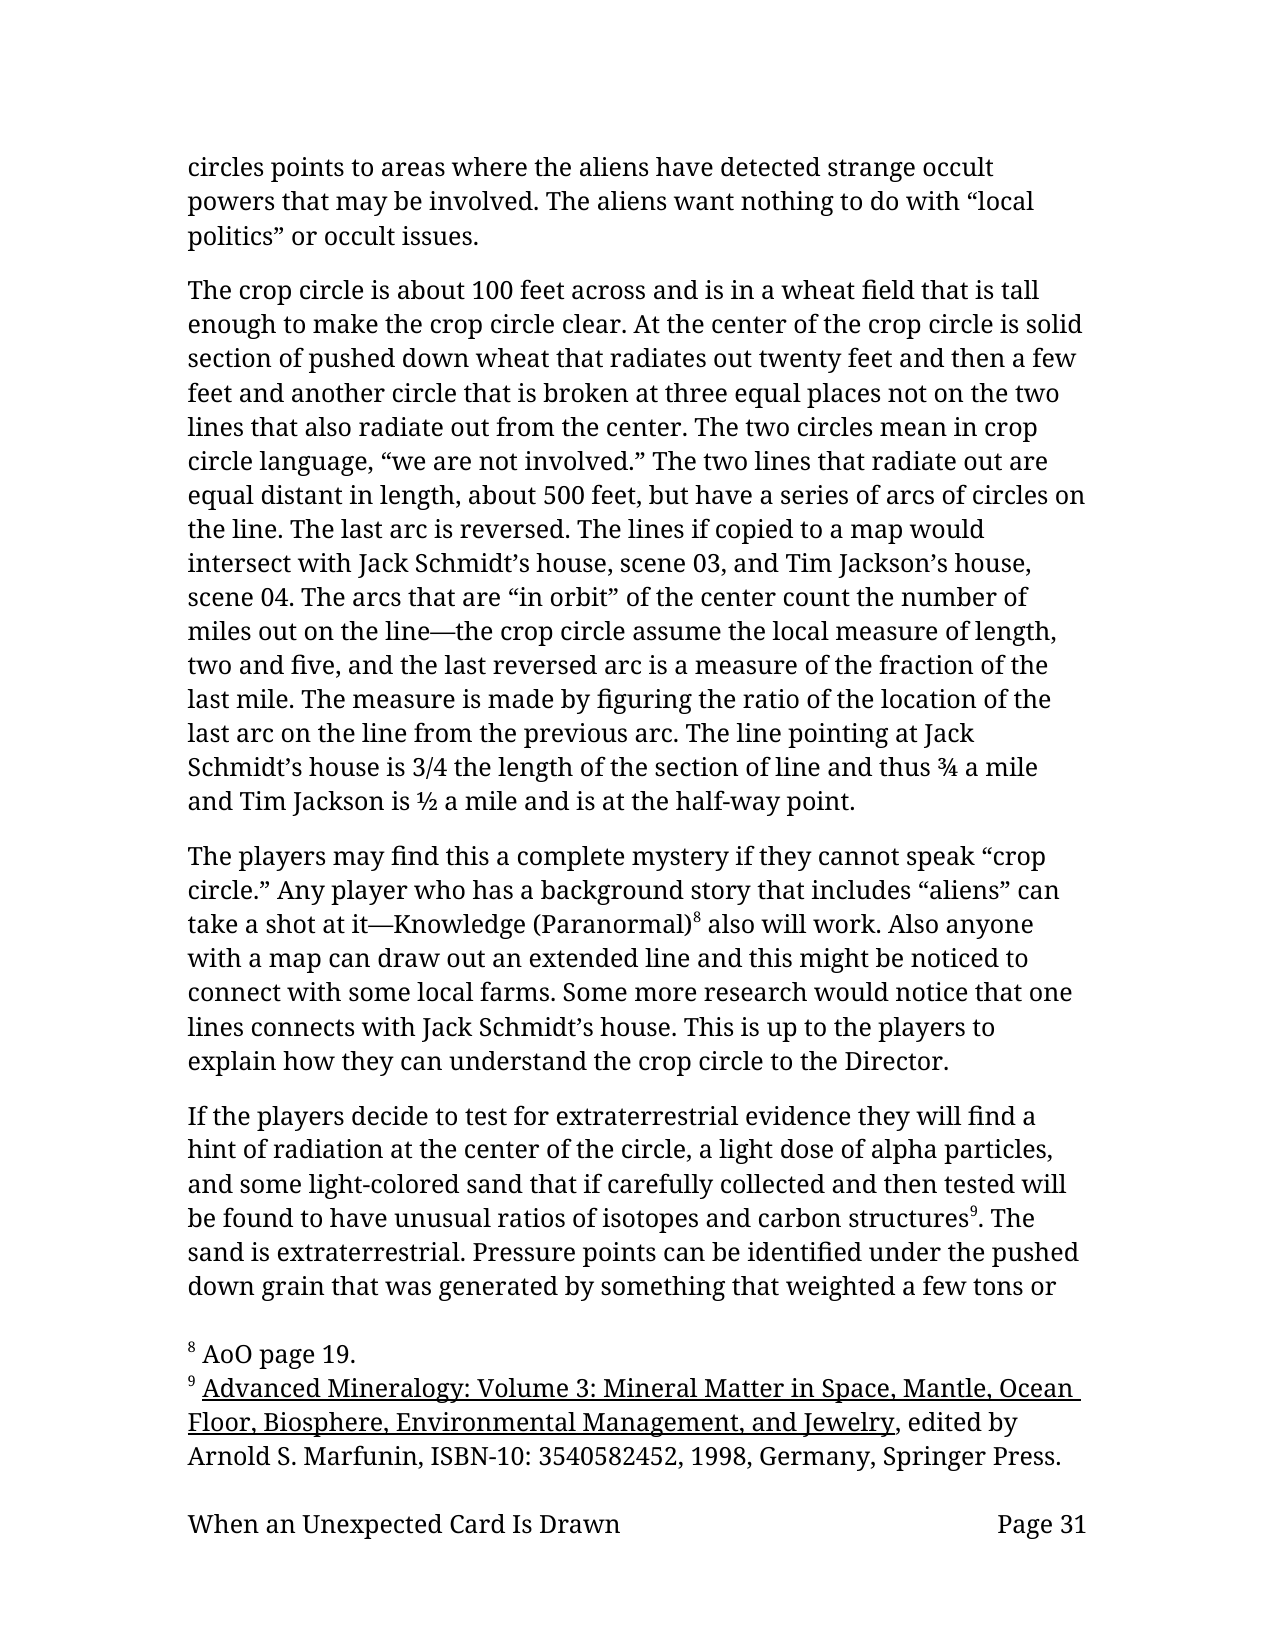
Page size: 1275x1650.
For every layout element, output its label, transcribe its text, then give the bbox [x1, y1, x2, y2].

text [187, 1098, 1087, 1302]
text The crop circle is about 100 feet across and is in a wheat field that is tall enough to make the crop circle clear. At the center of the crop circle is solid section of pushed down wheat that radiates out twenty feet and then a few feet and another circle that is broken at three equal places not on the two lines that also radiate out from the center. The two circles mean in crop circle language, “we are not involved.” The two lines that radiate out are equal distant in length, about 500 feet, but have a series of arcs of circles on the line. The last arc is reversed. The lines if copied to a map would intersect with Jack Schmidt’s house, scene 03, and Tim Jackson’s house, scene 04. The arcs that are “in orbit” of the center count the number of miles out on the line—the crop circle assume the local measure of length, two and five, and the last reversed arc is a measure of the fraction of the last mile. The measure is made by figuring the ratio of the location of the last arc on the line from the previous arc. The line pointing at Jack Schmidt’s house is 3/4 the length of the section of line and thus ¾ a mile and Tim Jackson is ½ a mile and is at the half-way point. [187, 273, 1087, 818]
text The players may find this a complete mystery if they cannot speak “crop circle.” Any player who has a background story that includes “aliens” can take a shot at it—Knowledge (Paranormal) also will work. Also anyone with a map can draw out an extended line and this might be noticed to connect with some local farms. Some more research would notice that one lines connects with Jack Schmidt’s house. This is up to the players to explain how they can understand the crop circle to the Director. [187, 839, 1087, 1077]
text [187, 150, 1087, 252]
